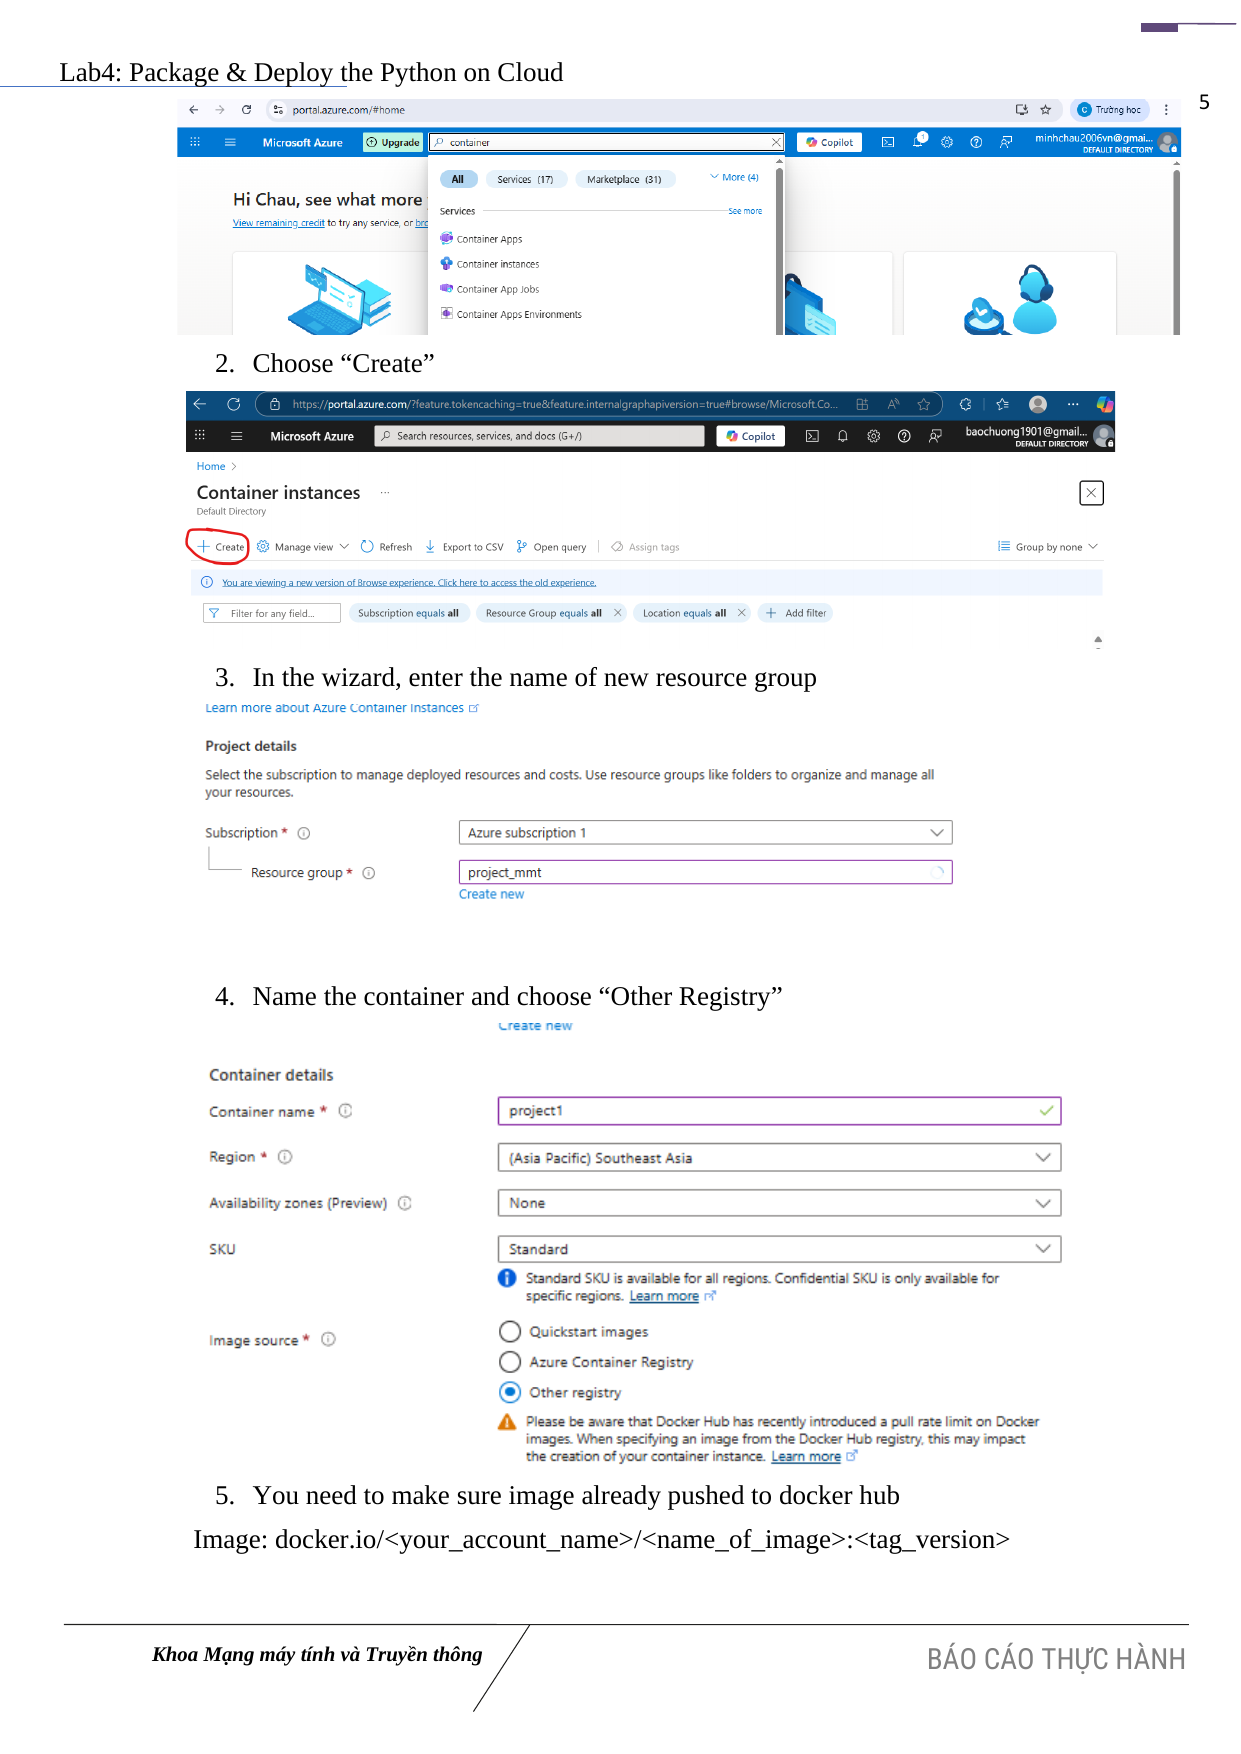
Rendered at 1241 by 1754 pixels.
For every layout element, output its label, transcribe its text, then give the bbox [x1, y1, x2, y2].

picture [177, 704, 1182, 924]
list Choose “Create” [215, 347, 1122, 379]
picture [184, 391, 1116, 649]
list You need to make sure image already pushed to docker hub [215, 1479, 1122, 1511]
picture [177, 99, 1182, 335]
text Image: docker.io/<your_account_name>/<name_of_image>:<tag_version> [134, 1523, 1122, 1554]
list Name the container and choose “Other Registry” [215, 980, 1122, 1011]
picture [177, 1023, 1182, 1467]
list In the wizard, enter the name of new resource group [215, 661, 1122, 692]
